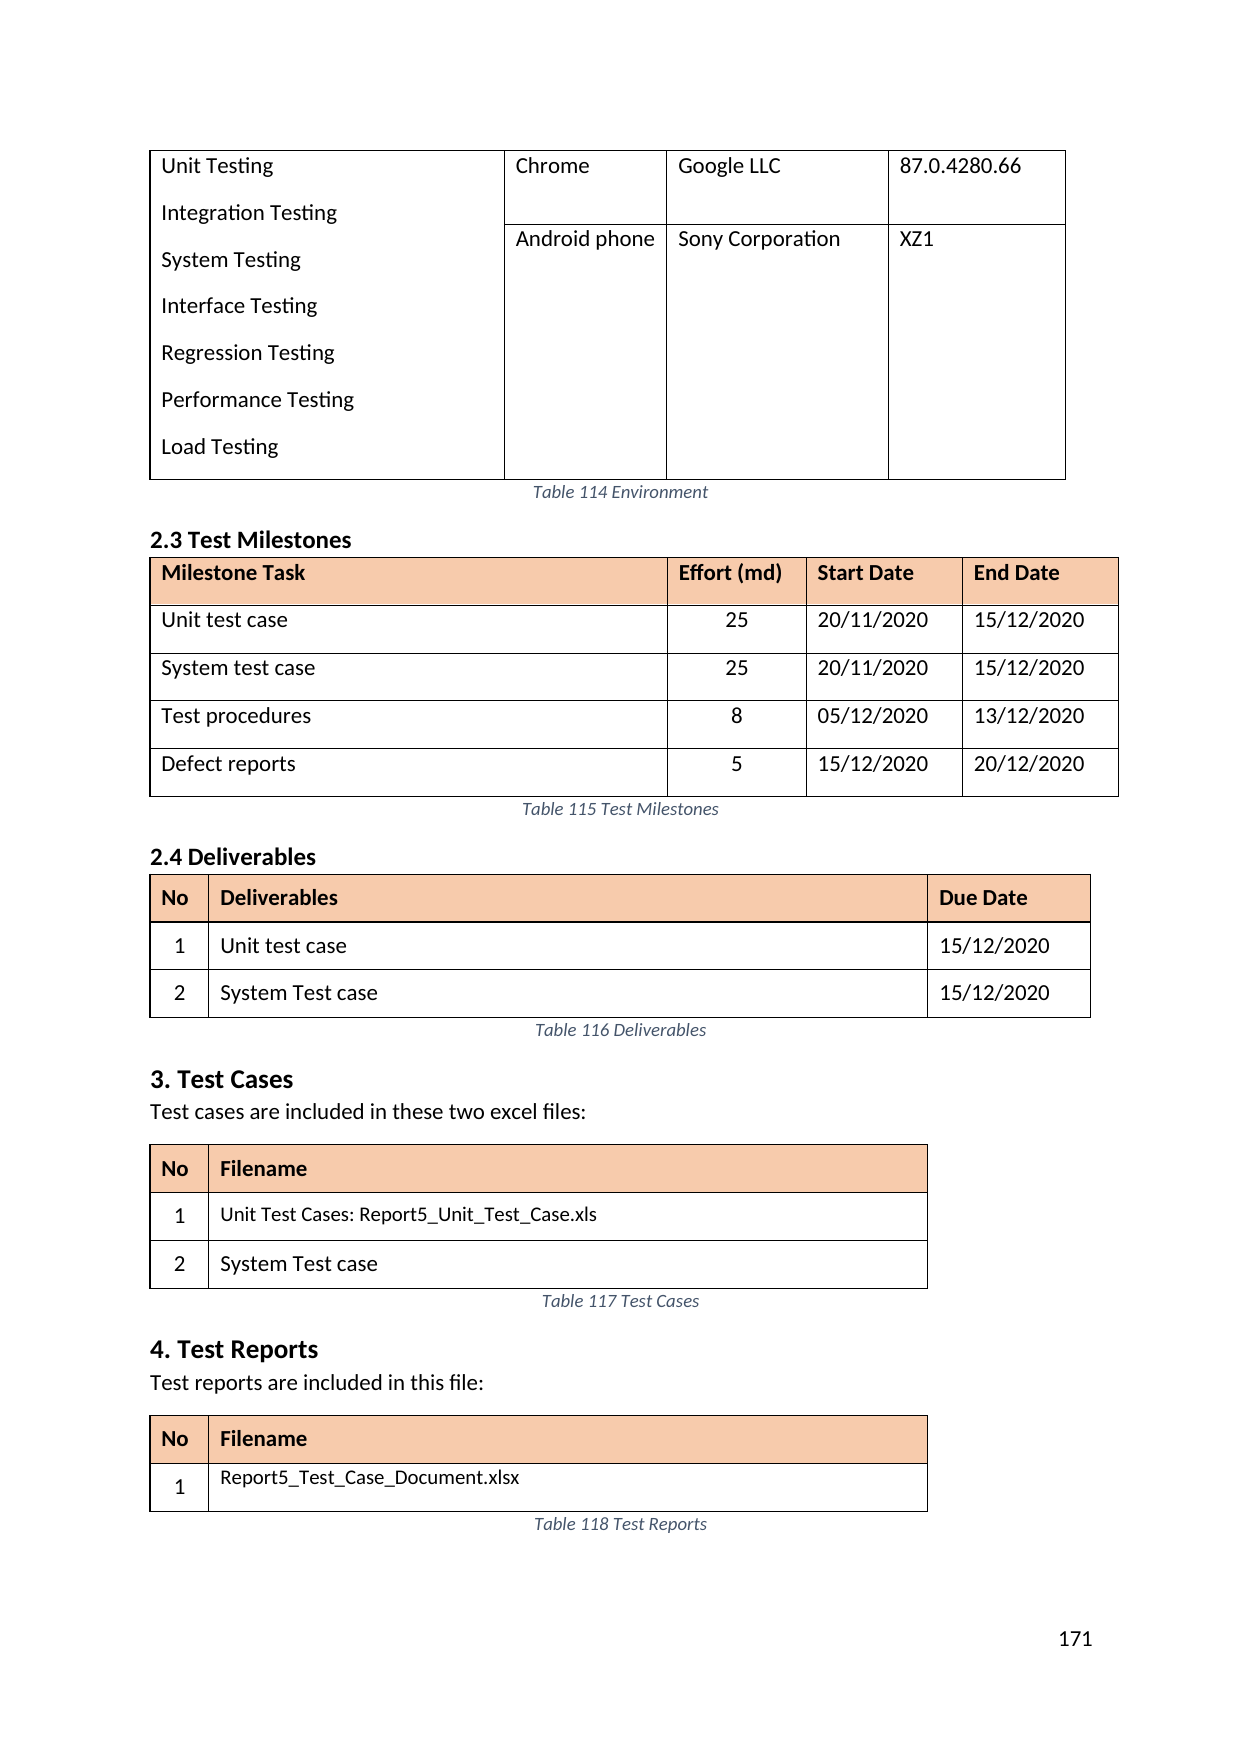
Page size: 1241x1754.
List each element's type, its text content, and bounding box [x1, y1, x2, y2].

text Test cases are included in these two excel files: [150, 1097, 1093, 1125]
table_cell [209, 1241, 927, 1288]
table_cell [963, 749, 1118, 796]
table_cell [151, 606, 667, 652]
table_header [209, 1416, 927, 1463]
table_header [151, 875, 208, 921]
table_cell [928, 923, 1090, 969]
subtitle 3. Test Cases [150, 1062, 1093, 1095]
text Table 115 Test Milestones [150, 797, 1093, 820]
text Table 114 Environment [150, 480, 1093, 503]
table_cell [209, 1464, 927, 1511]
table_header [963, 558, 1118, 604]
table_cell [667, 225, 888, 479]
text Table 117 Test Cases [150, 1289, 1093, 1312]
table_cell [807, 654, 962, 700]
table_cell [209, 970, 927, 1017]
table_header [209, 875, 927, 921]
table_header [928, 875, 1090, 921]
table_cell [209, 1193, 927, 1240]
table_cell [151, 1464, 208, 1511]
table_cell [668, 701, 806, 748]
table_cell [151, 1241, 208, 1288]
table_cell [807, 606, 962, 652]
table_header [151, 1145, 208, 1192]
subtitle 4. Test Reports [150, 1332, 1093, 1366]
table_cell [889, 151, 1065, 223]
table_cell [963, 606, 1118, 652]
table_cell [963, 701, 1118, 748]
text Test reports are included in this file: [150, 1368, 1093, 1396]
subtitle 2.4 Deliverables [150, 841, 1093, 871]
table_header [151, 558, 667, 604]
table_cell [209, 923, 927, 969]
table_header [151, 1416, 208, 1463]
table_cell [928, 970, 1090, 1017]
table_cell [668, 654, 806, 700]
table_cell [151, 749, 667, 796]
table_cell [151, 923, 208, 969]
subtitle 2.3 Test Milestones [150, 524, 1093, 554]
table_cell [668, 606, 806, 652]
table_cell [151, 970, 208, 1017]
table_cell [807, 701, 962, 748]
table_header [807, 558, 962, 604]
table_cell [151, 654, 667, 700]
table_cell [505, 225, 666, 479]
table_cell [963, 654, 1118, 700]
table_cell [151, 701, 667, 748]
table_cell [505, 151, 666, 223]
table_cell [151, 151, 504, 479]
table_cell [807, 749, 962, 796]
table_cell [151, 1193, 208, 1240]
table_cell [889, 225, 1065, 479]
text Table 118 Test Reports [150, 1512, 1093, 1534]
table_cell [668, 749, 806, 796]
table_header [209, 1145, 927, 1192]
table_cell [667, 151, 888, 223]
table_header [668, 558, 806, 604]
text Table 116 Deliverables [150, 1018, 1093, 1041]
